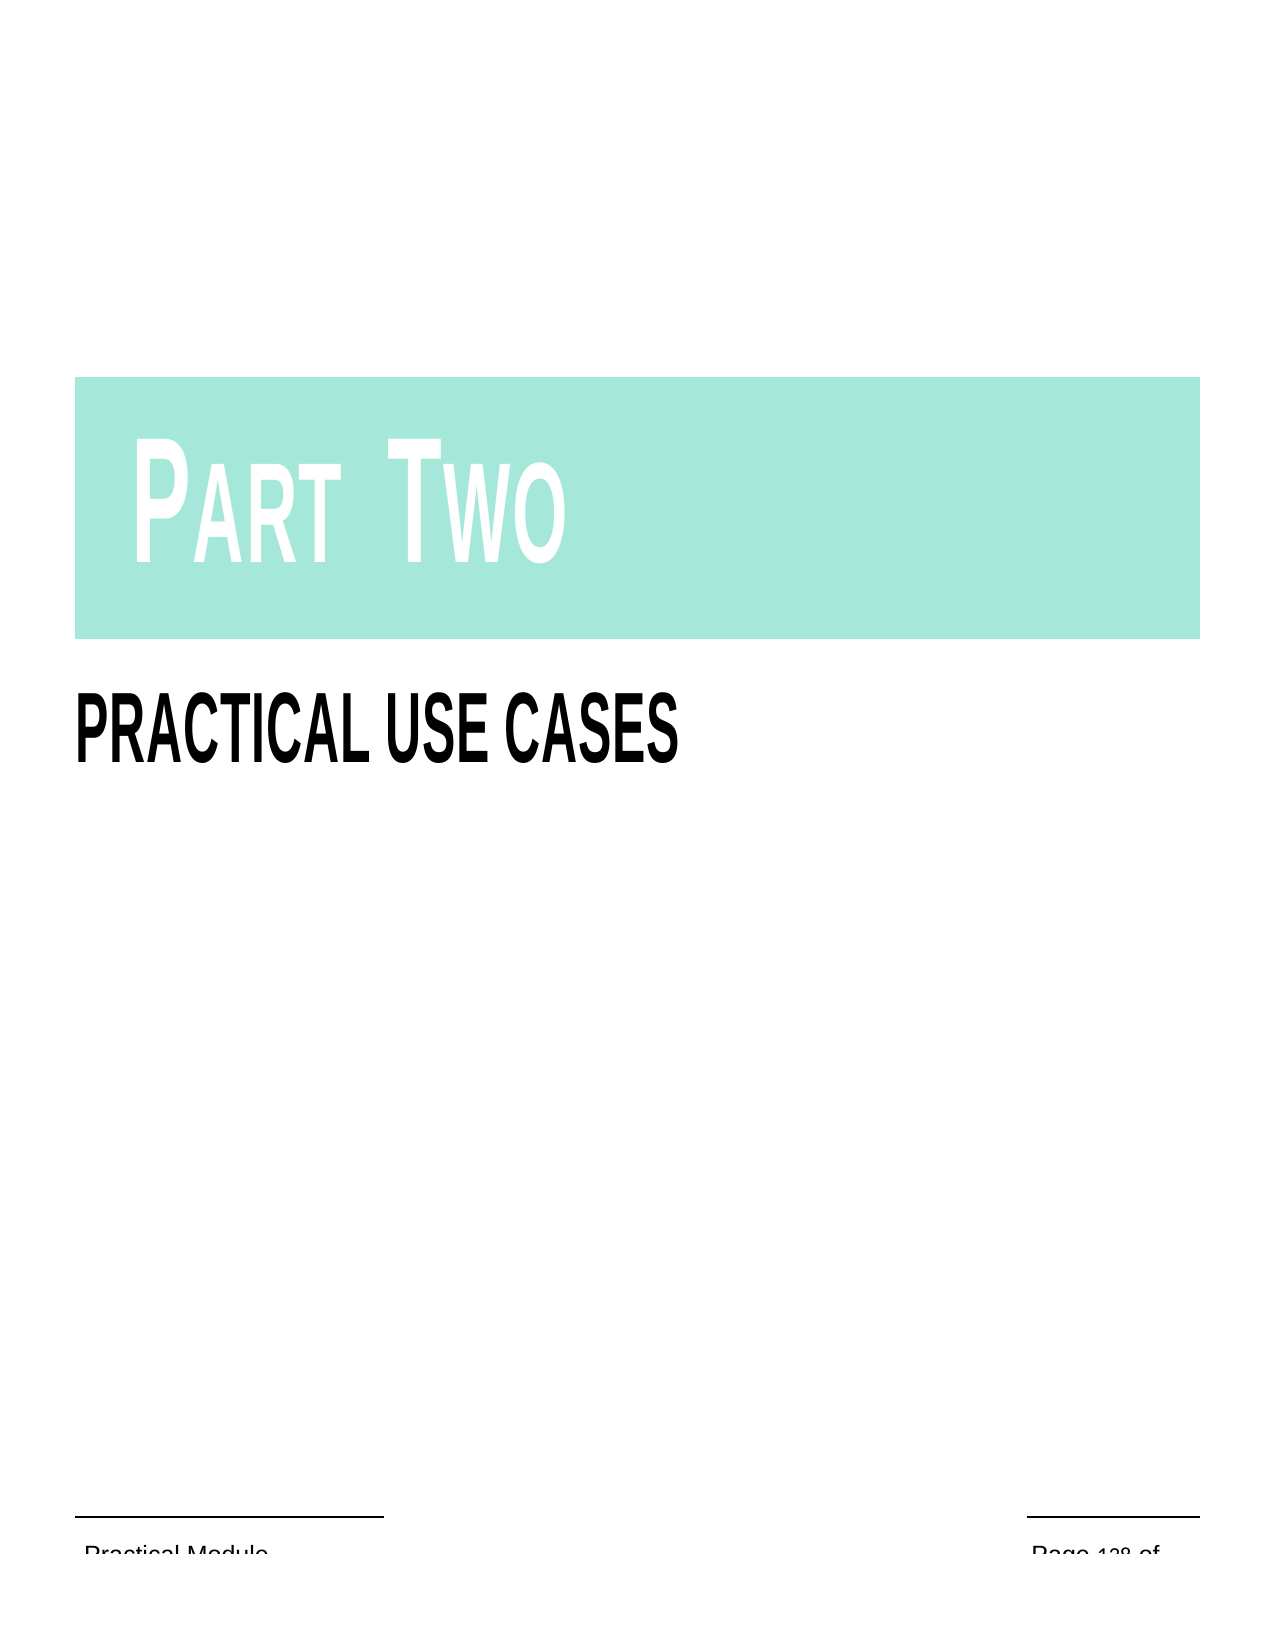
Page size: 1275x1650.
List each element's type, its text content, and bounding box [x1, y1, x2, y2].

text PART TWO [131, 404, 1212, 602]
text PRACTICAL USE CASES [75, 669, 1212, 784]
